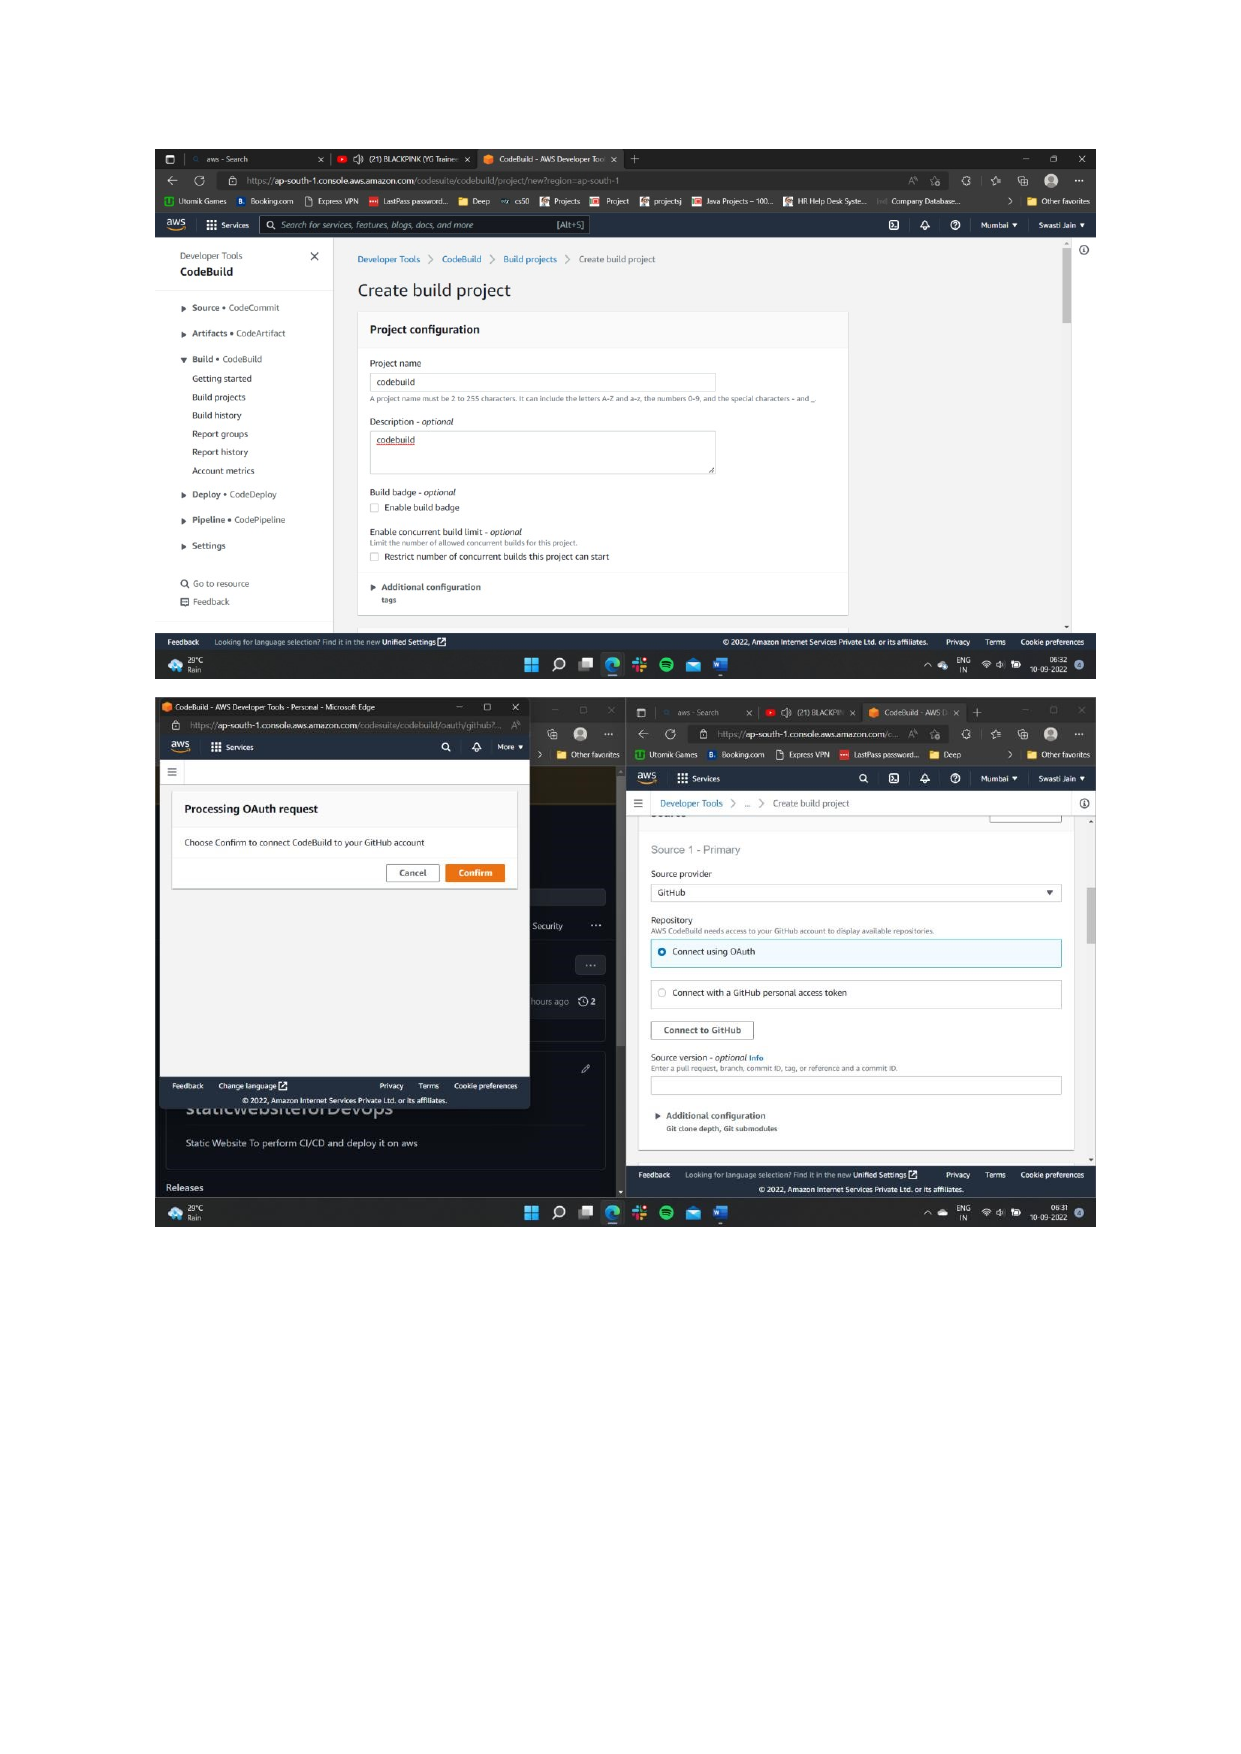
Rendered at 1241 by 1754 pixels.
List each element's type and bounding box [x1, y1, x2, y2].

picture [155, 149, 1096, 679]
picture [155, 697, 1096, 1227]
